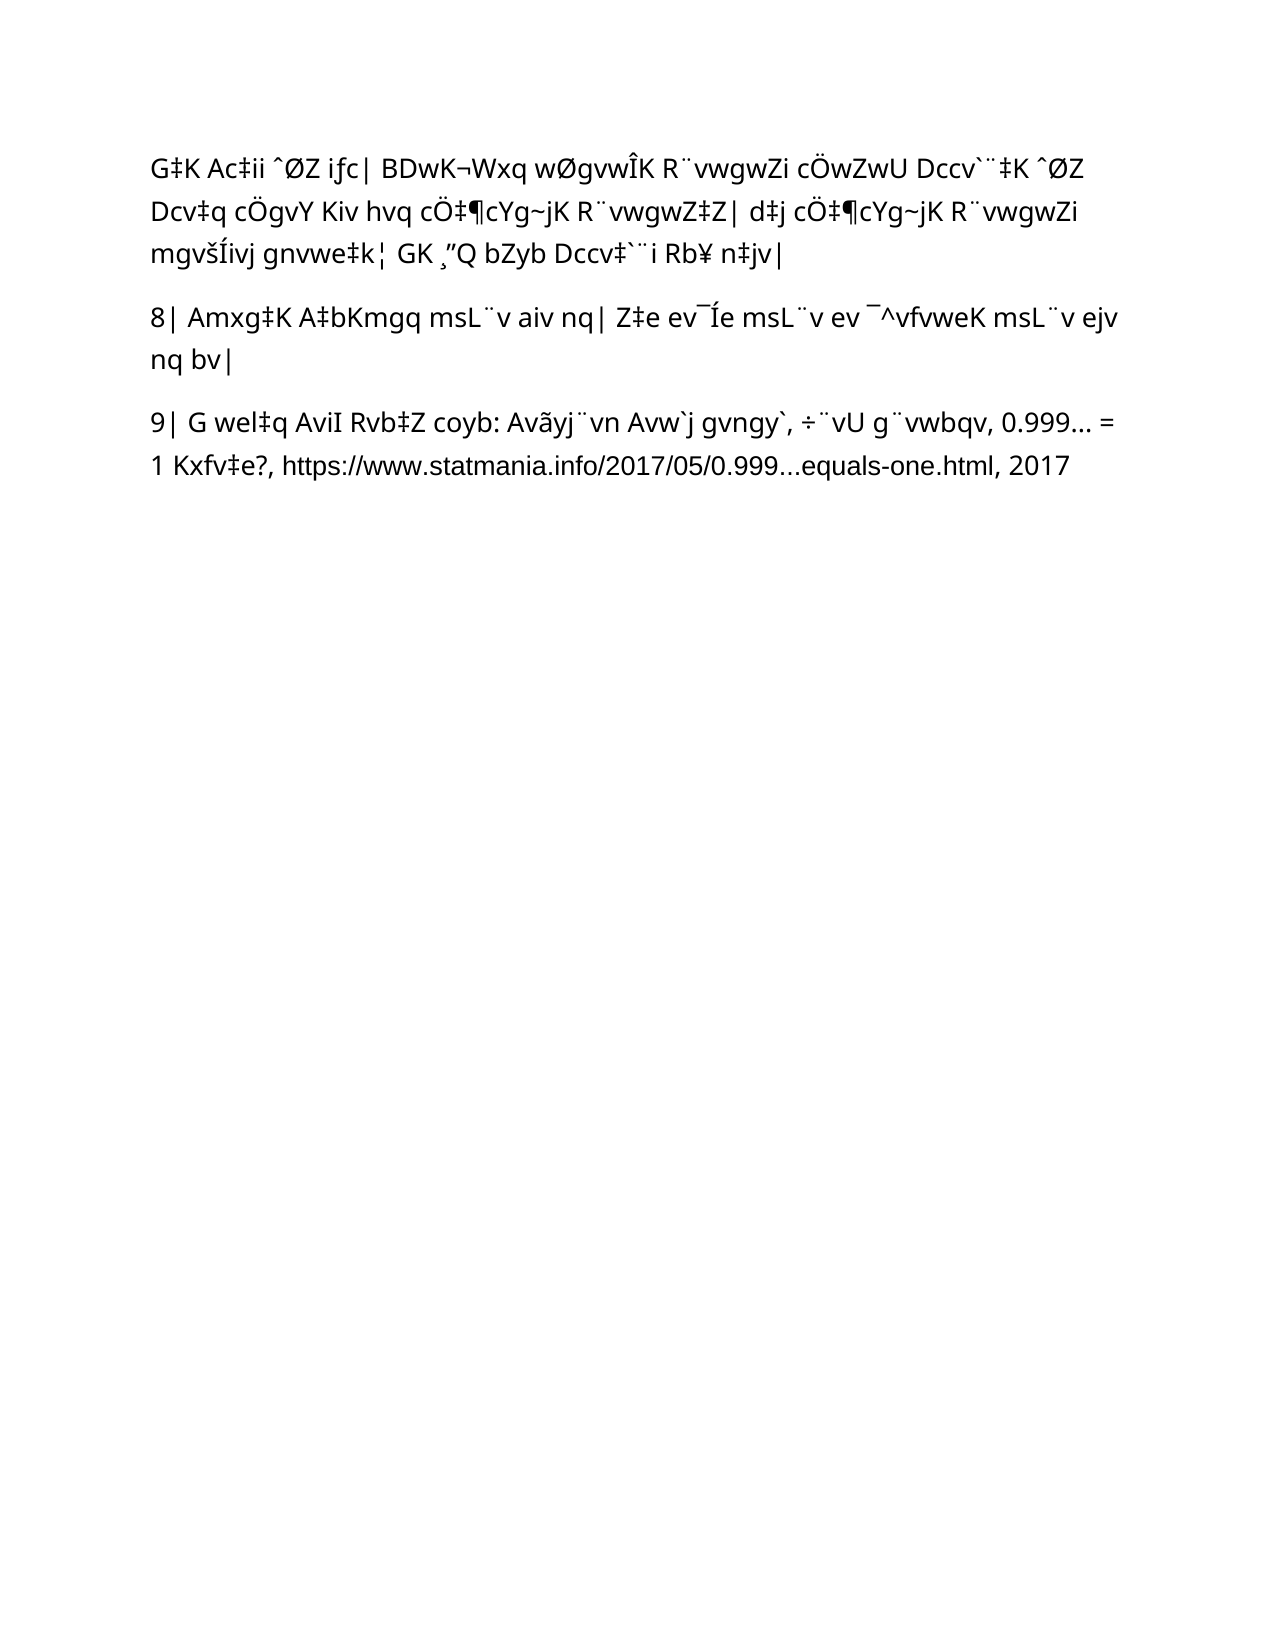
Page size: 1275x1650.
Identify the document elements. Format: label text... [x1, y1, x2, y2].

text 8| Amxg‡K A‡bKmgq msL¨v aiv nq| Z‡e ev¯Íe msL¨v ev ¯^vfvweK msL¨v ejv nq bv| [150, 298, 1125, 377]
text 9| G wel‡q AviI Rvb‡Z coyb: Avãyj¨vn Avw`j gvngy`, ÷¨vU g¨vwbqv, 0.999... = 1 Kxfv‡e?, https://www.statmania.info/2017/05/0.999...equals-one.html, 2017 [150, 404, 1125, 483]
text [150, 150, 1125, 272]
